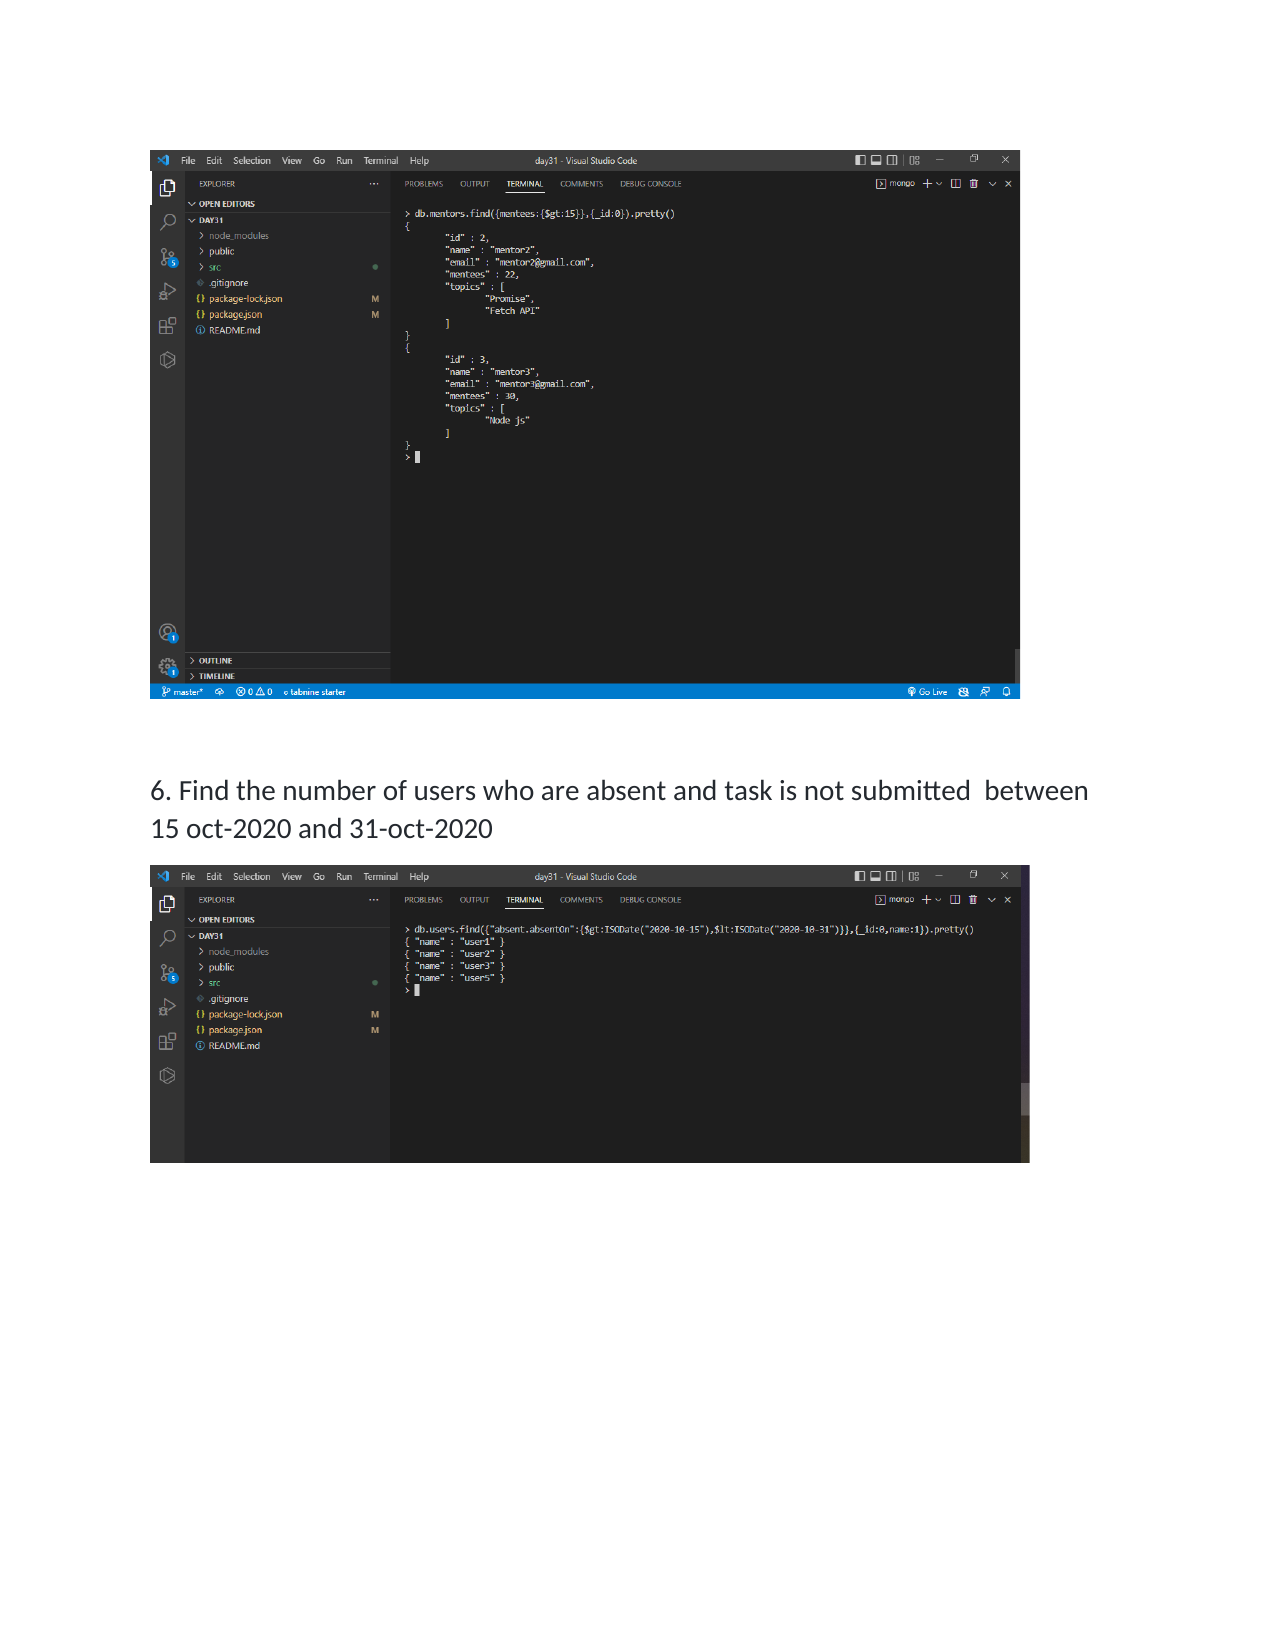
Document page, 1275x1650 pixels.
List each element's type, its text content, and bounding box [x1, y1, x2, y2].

picture [150, 150, 1021, 699]
text 6. Find the number of users who are absent and task is not submitted between 15 oct-2020 and 31-oct-2020 [150, 772, 1125, 846]
picture [150, 865, 1030, 1163]
